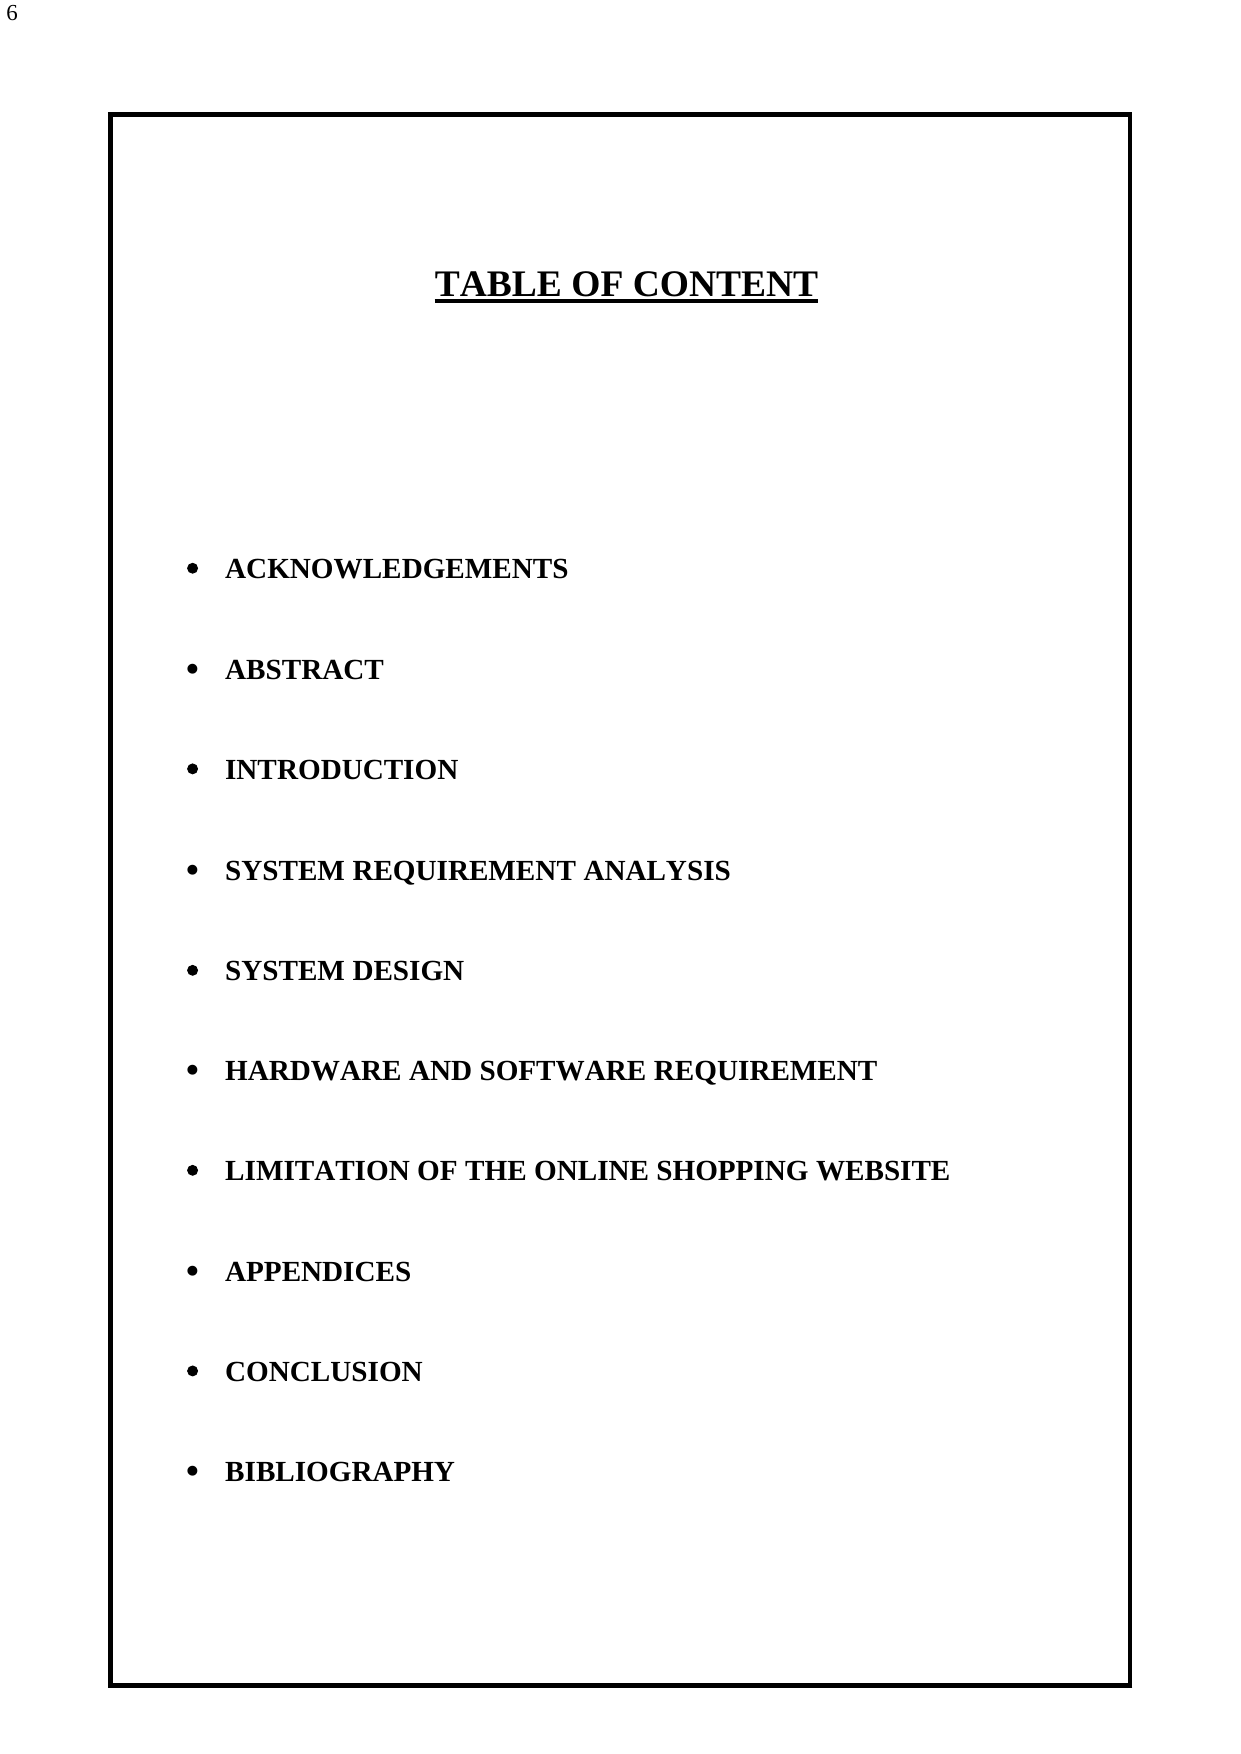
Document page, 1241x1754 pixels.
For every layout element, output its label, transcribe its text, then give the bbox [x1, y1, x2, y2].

list INTRODUCTION [187, 752, 1103, 786]
subtitle TABLE OF CONTENT [150, 262, 1103, 305]
subtitle HARDWARE AND SOFTWARE REQUIREMENT [187, 1053, 1103, 1087]
subtitle BIBLIOGRAPHY [187, 1454, 1103, 1487]
list LIMITATION OF THE ONLINE SHOPPING WEBSITE [187, 1153, 1103, 1187]
list ACKNOWLEDGEMENTS [187, 551, 1103, 585]
subtitle ABSTRACT [187, 652, 1103, 686]
subtitle SYSTEM REQUIREMENT ANALYSIS [187, 853, 1103, 886]
subtitle APPENDICES [187, 1254, 1103, 1288]
list SYSTEM DESIGN [187, 953, 1103, 987]
list CONCLUSION [187, 1354, 1103, 1388]
